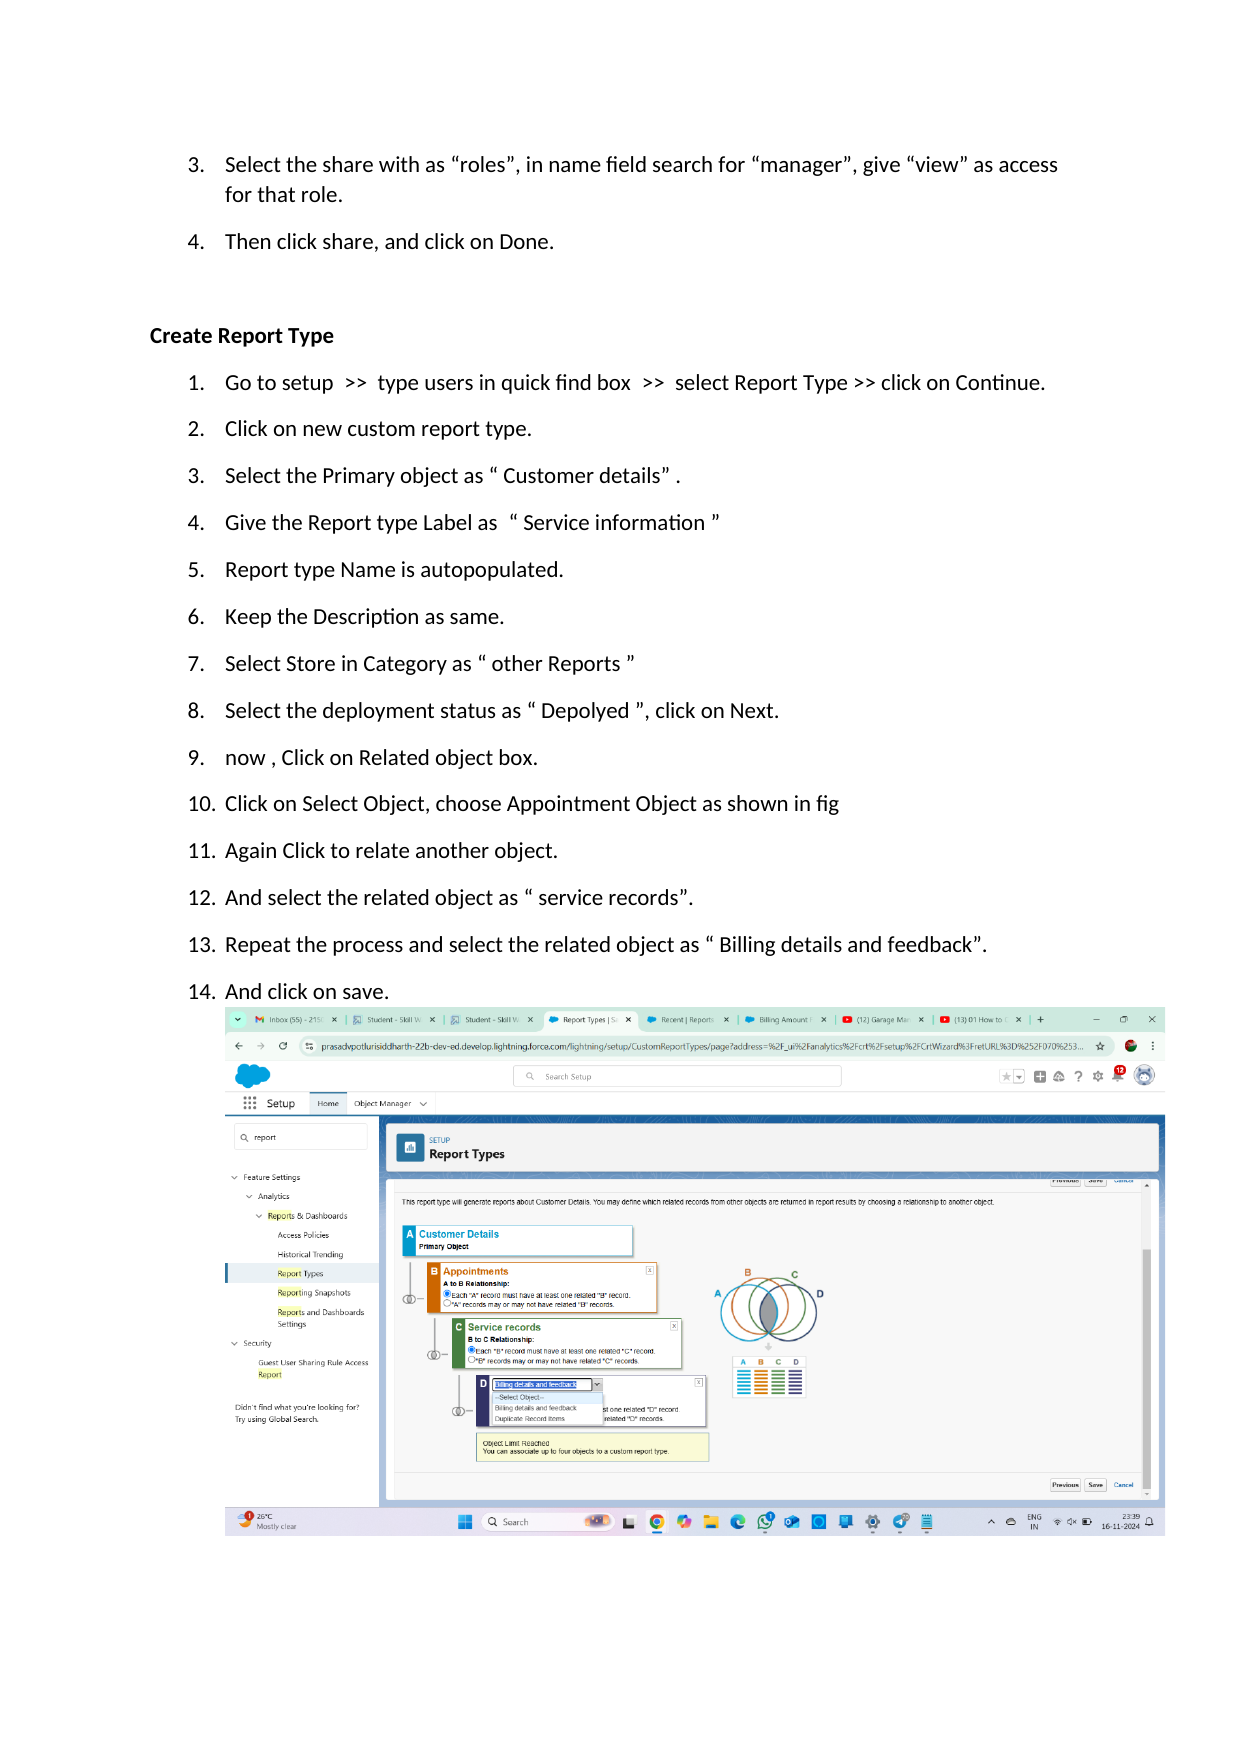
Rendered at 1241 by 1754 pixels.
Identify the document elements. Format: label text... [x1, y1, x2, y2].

picture [225, 1007, 1166, 1536]
list Select the deployment status as “ Depolyed ”, click on Next. [187, 696, 1090, 724]
list Click on Select Object, choose Appointment Object as shown in fig [187, 789, 1090, 818]
list Then click share, and click on Done. [187, 227, 1090, 255]
list Select Store in Category as “ other Reports ” [187, 649, 1090, 677]
text Create Report Type [150, 321, 1090, 349]
list Repeat the process and select the related object as “ Billing details and feedback”. [187, 930, 1090, 958]
list Select the share with as “roles”, in name field search for “manager”, give “view” as access for that role. [187, 150, 1090, 208]
list Keep the Description as same. [187, 602, 1090, 630]
list Click on new custom report type. [187, 414, 1090, 443]
list Again Click to relate another object. [187, 836, 1090, 864]
list Go to setup >> type users in quick find box >> select Report Type >> click on Continue. [187, 368, 1090, 396]
list And select the related object as “ service records”. [187, 883, 1090, 911]
list now , Click on Related object box. [187, 743, 1090, 771]
list Report type Name is autopopulated. [187, 555, 1090, 583]
list Give the Report type Label as “ Service information ” [187, 508, 1090, 536]
list Select the Primary object as “ Customer details” . [187, 461, 1090, 489]
